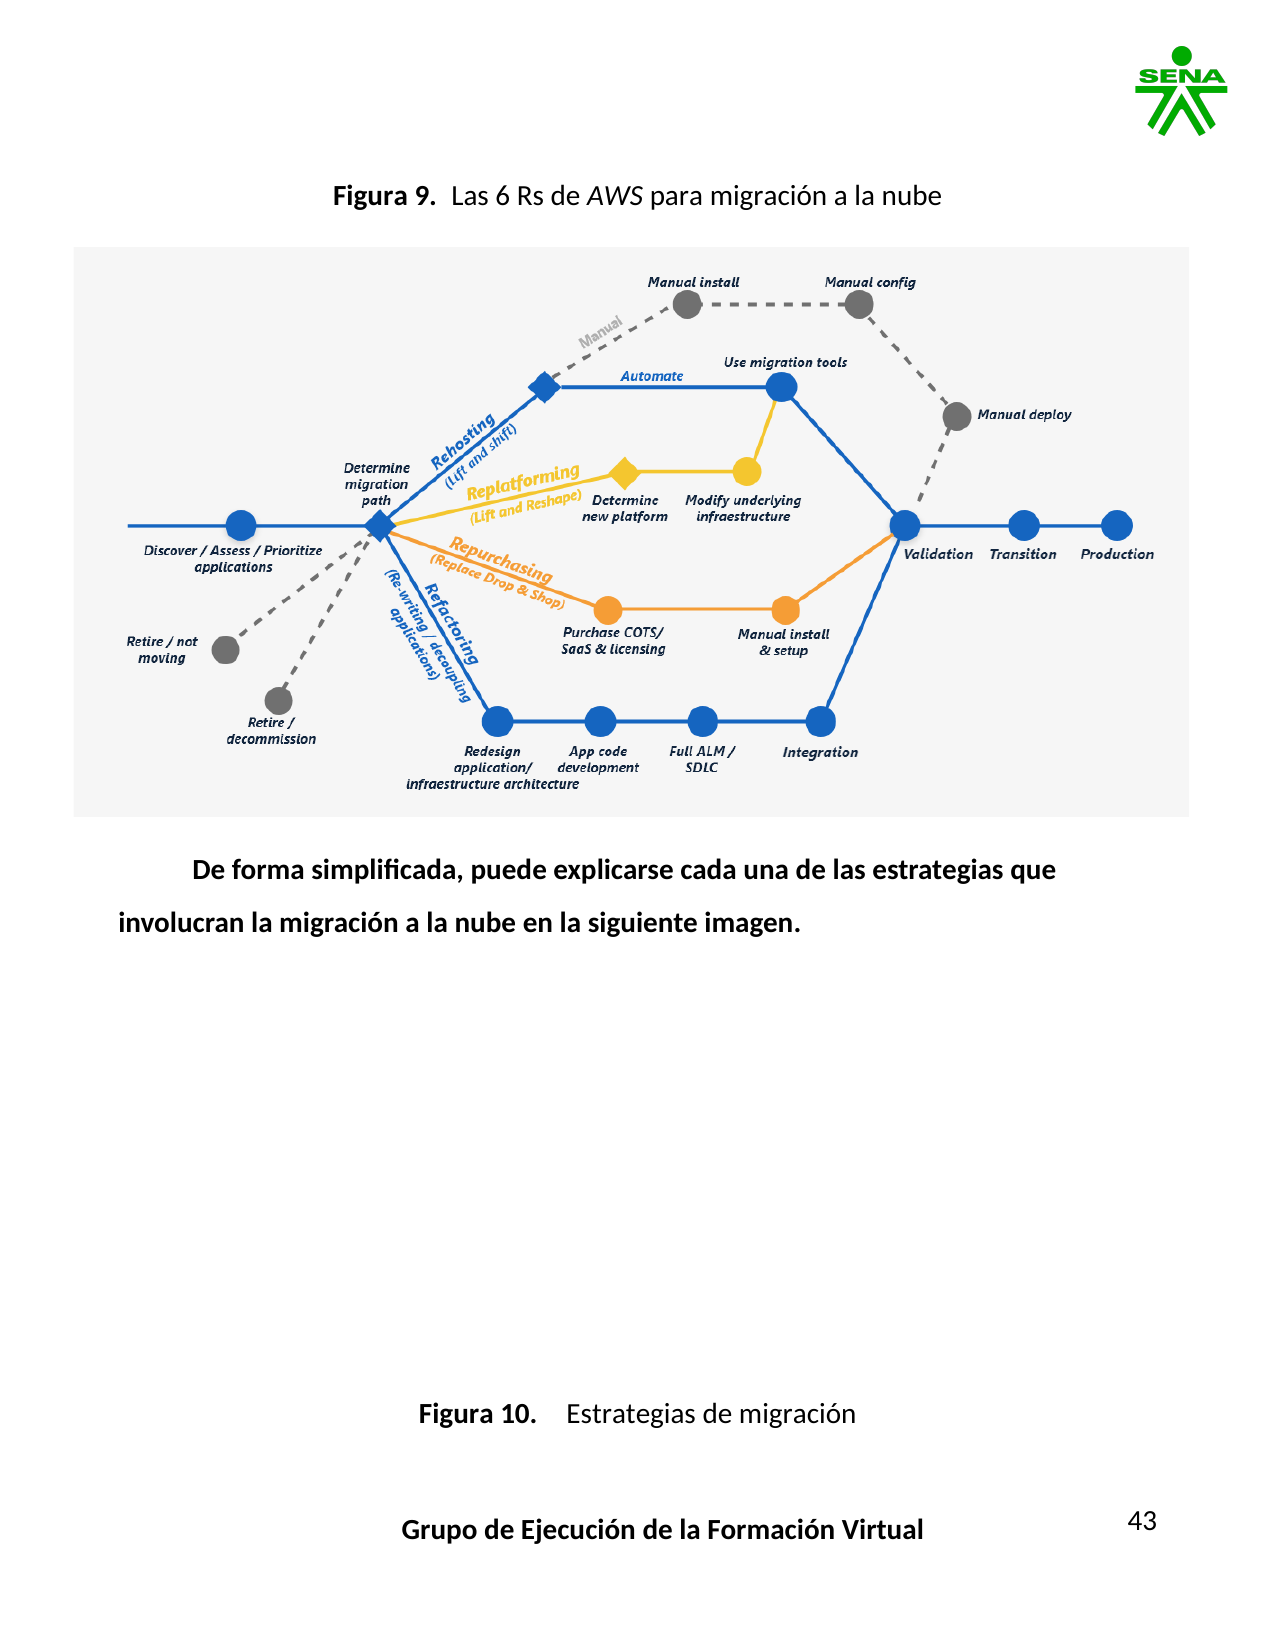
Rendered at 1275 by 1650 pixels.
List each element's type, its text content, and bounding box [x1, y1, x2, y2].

text Estrategias de migración [118, 1395, 1157, 1431]
text De forma simplificada, puede explicarse cada una de las estrategias que involucran la migración a la nube en la siguiente imagen. [118, 851, 1157, 940]
picture [1135, 46, 1228, 136]
text Las 6 Rs de AWS para migración a la nube [118, 177, 1157, 213]
picture [73, 247, 1190, 817]
